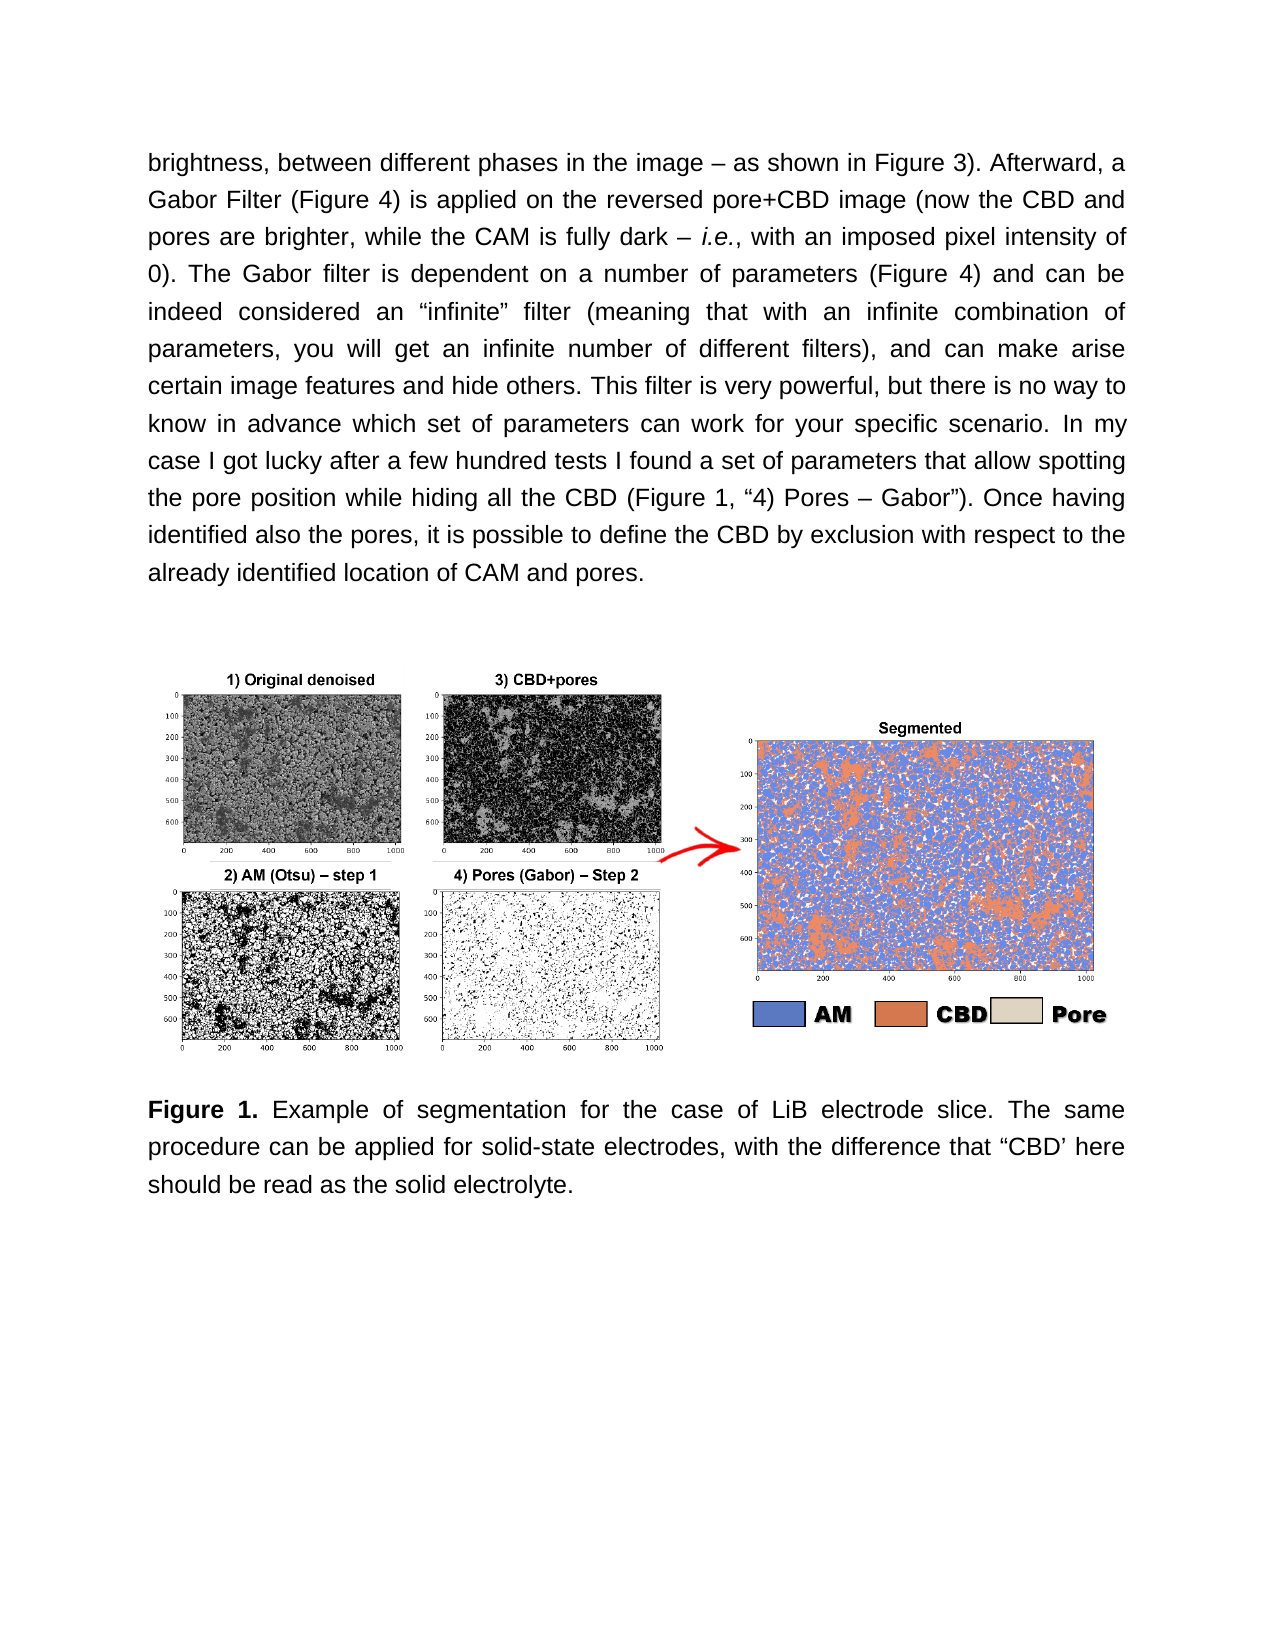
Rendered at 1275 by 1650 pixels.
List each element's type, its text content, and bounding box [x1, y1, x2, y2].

text Figure 1. Example of segmentation for the case of LiB electrode slice. The same procedure can be applied for solid-state electrodes, with the difference that “CBD’ here should be read as the solid electrolyte. [148, 1095, 1127, 1198]
picture [147, 665, 1114, 1070]
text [148, 148, 1127, 587]
